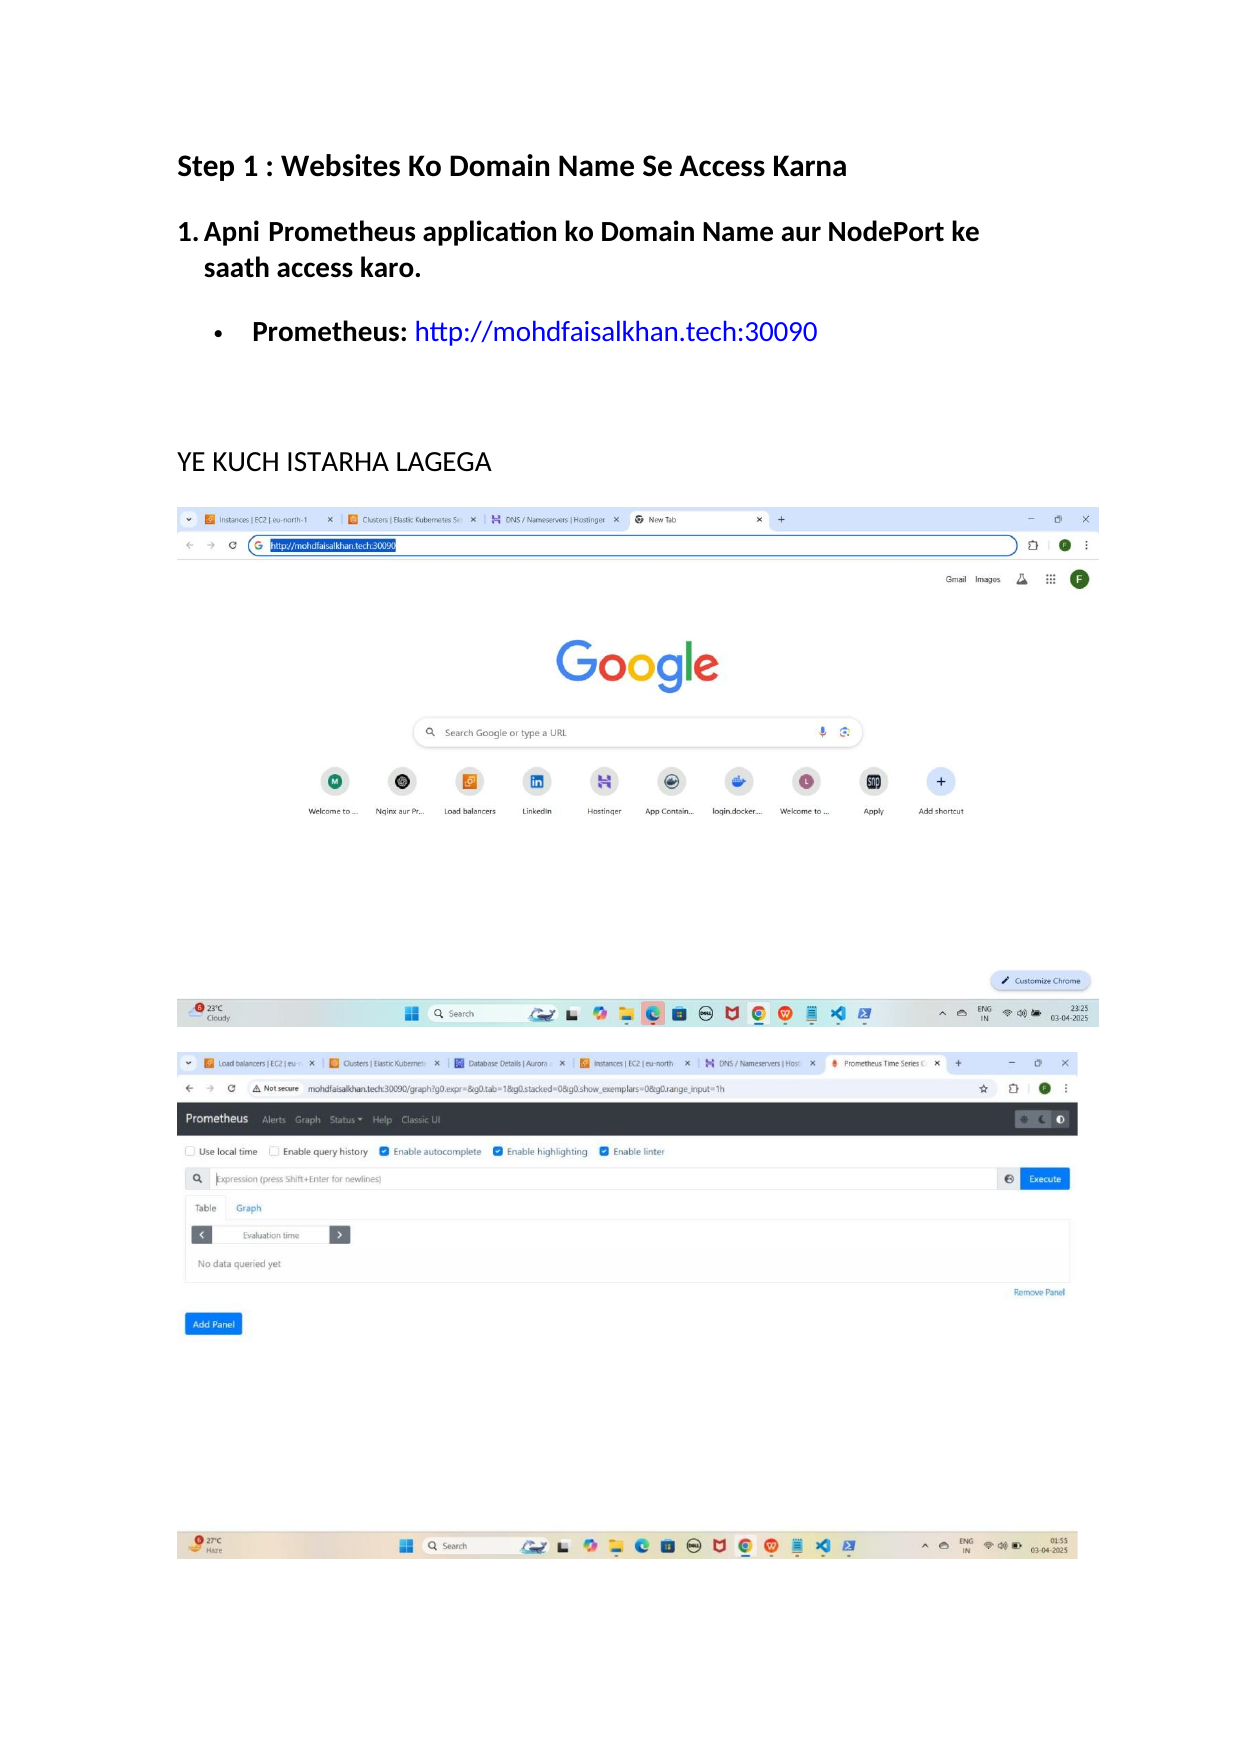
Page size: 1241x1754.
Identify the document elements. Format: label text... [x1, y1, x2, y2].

picture [177, 507, 1099, 1027]
list Prometheus: http://mohdfaisalkhan.tech:30090 [214, 313, 1107, 349]
text YE KUCH ISTARHA LAGEGA [177, 443, 1107, 479]
picture [177, 1052, 1078, 1559]
subtitle Step 1 : Websites Ko Domain Name Se Access Karna [177, 146, 1107, 184]
list Apni Prometheus application ko Domain Name aur NodePort ke saath access karo. [177, 213, 981, 284]
